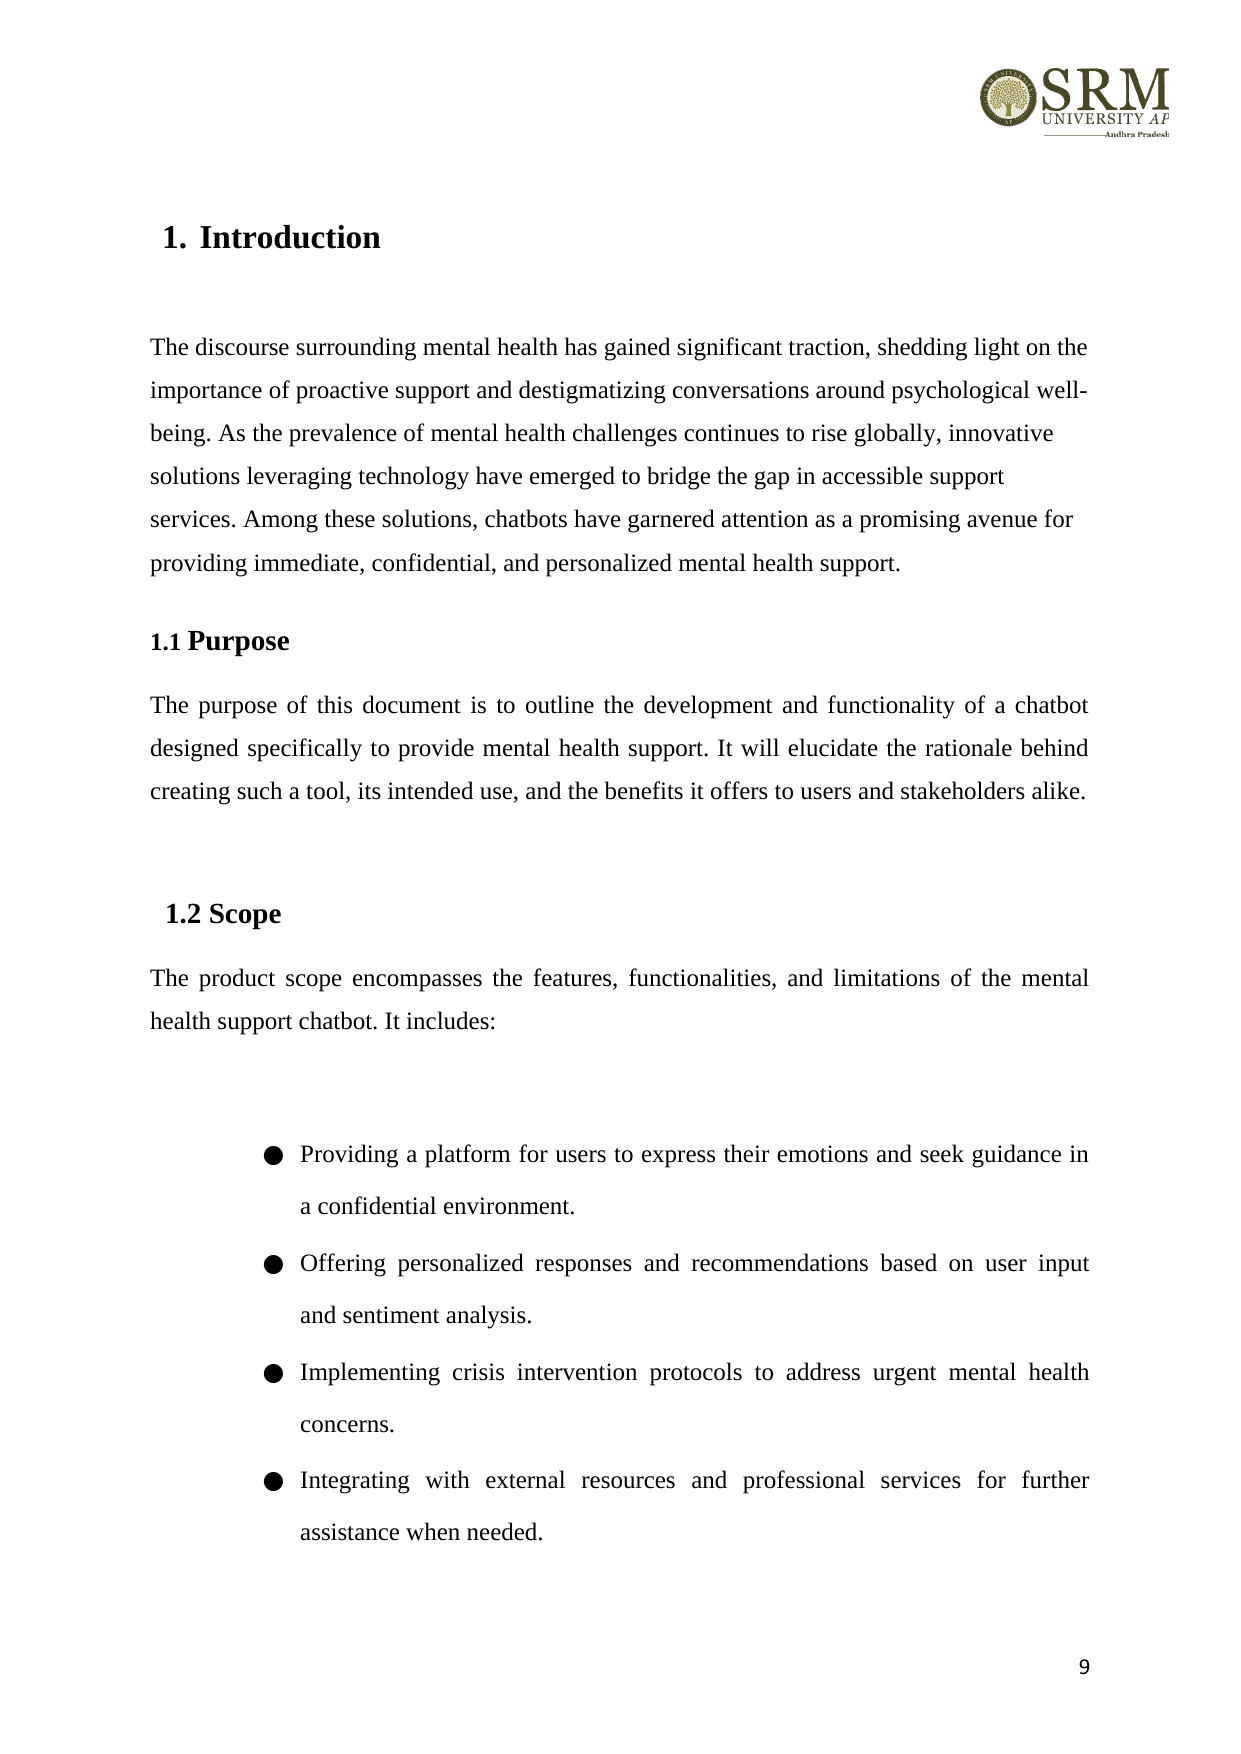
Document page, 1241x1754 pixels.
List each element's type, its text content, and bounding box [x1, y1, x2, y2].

text The discourse surrounding mental health has gained significant traction, shedding light on the importance of proactive support and destigmatizing conversations around psychological well-being. As the prevalence of mental health challenges continues to rise globally, innovative solutions leveraging technology have emerged to bridge the gap in accessible support services. Among these solutions, chatbots have garnered attention as a promising avenue for providing immediate, confidential, and personalized mental health support. [150, 332, 1090, 576]
list Offering personalized responses and recommendations based on user input and sentiment analysis. [262, 1234, 1090, 1329]
list Implementing crisis intervention protocols to address urgent mental health concerns. [262, 1343, 1090, 1437]
picture [980, 68, 1169, 137]
text 1.1 Purpose [150, 623, 1090, 657]
text The product scope encompasses the features, functionalities, and limitations of the mental health support chatbot. It includes: [150, 963, 1090, 1035]
list Introduction [162, 217, 1090, 255]
list Scope [165, 896, 1090, 929]
list Providing a platform for users to express their emotions and seek guidance in a confidential environment. [262, 1126, 1090, 1220]
text The purpose of this document is to outline the development and functionality of a chatbot designed specifically to provide mental health support. It will elucidate the rationale behind creating such a tool, its intended use, and the benefits it offers to users and stakeholders alike. [150, 690, 1090, 805]
list Integrating with external resources and professional services for further assistance when needed. [262, 1452, 1090, 1546]
